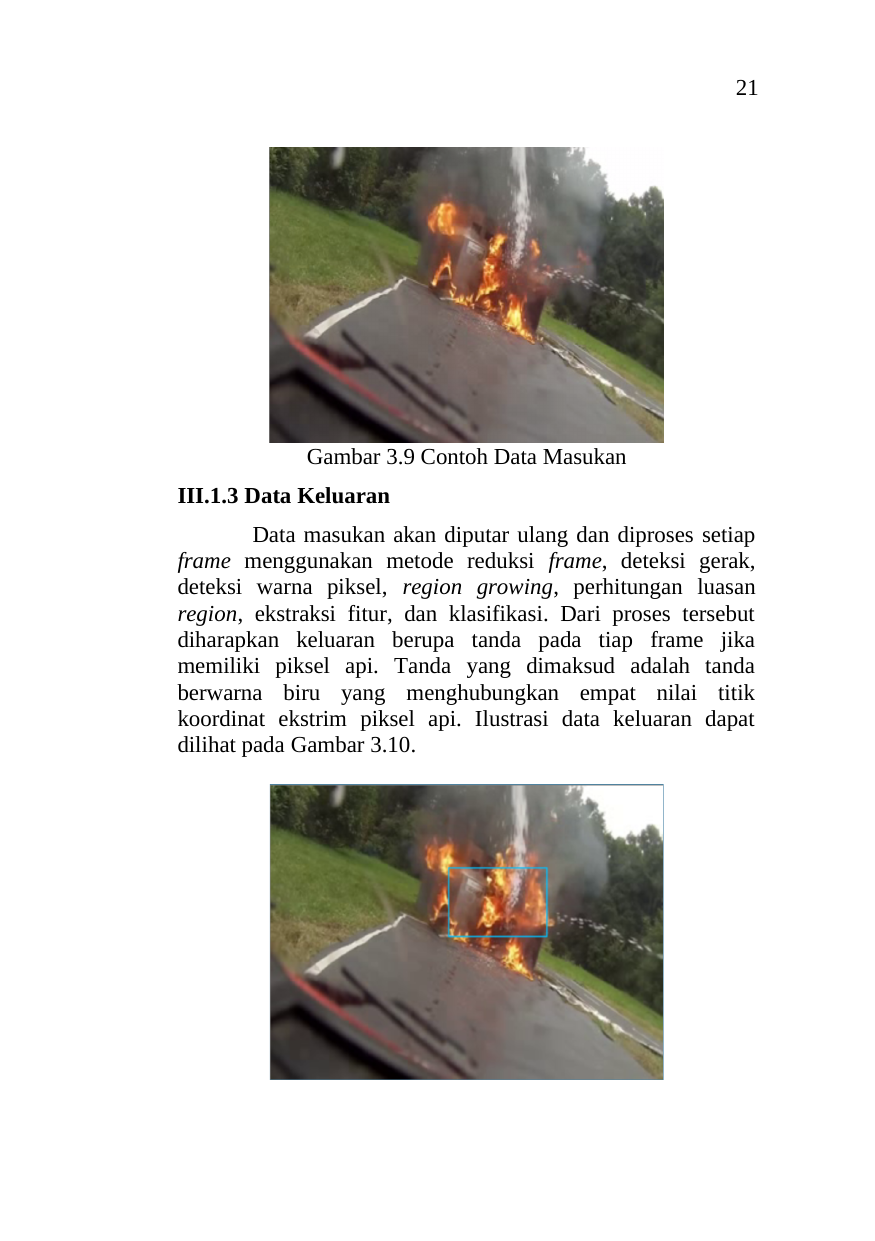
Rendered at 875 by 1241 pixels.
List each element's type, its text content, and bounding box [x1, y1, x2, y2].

subtitle Data Keluaran [177, 482, 756, 508]
picture [269, 784, 664, 1080]
picture [269, 147, 664, 443]
